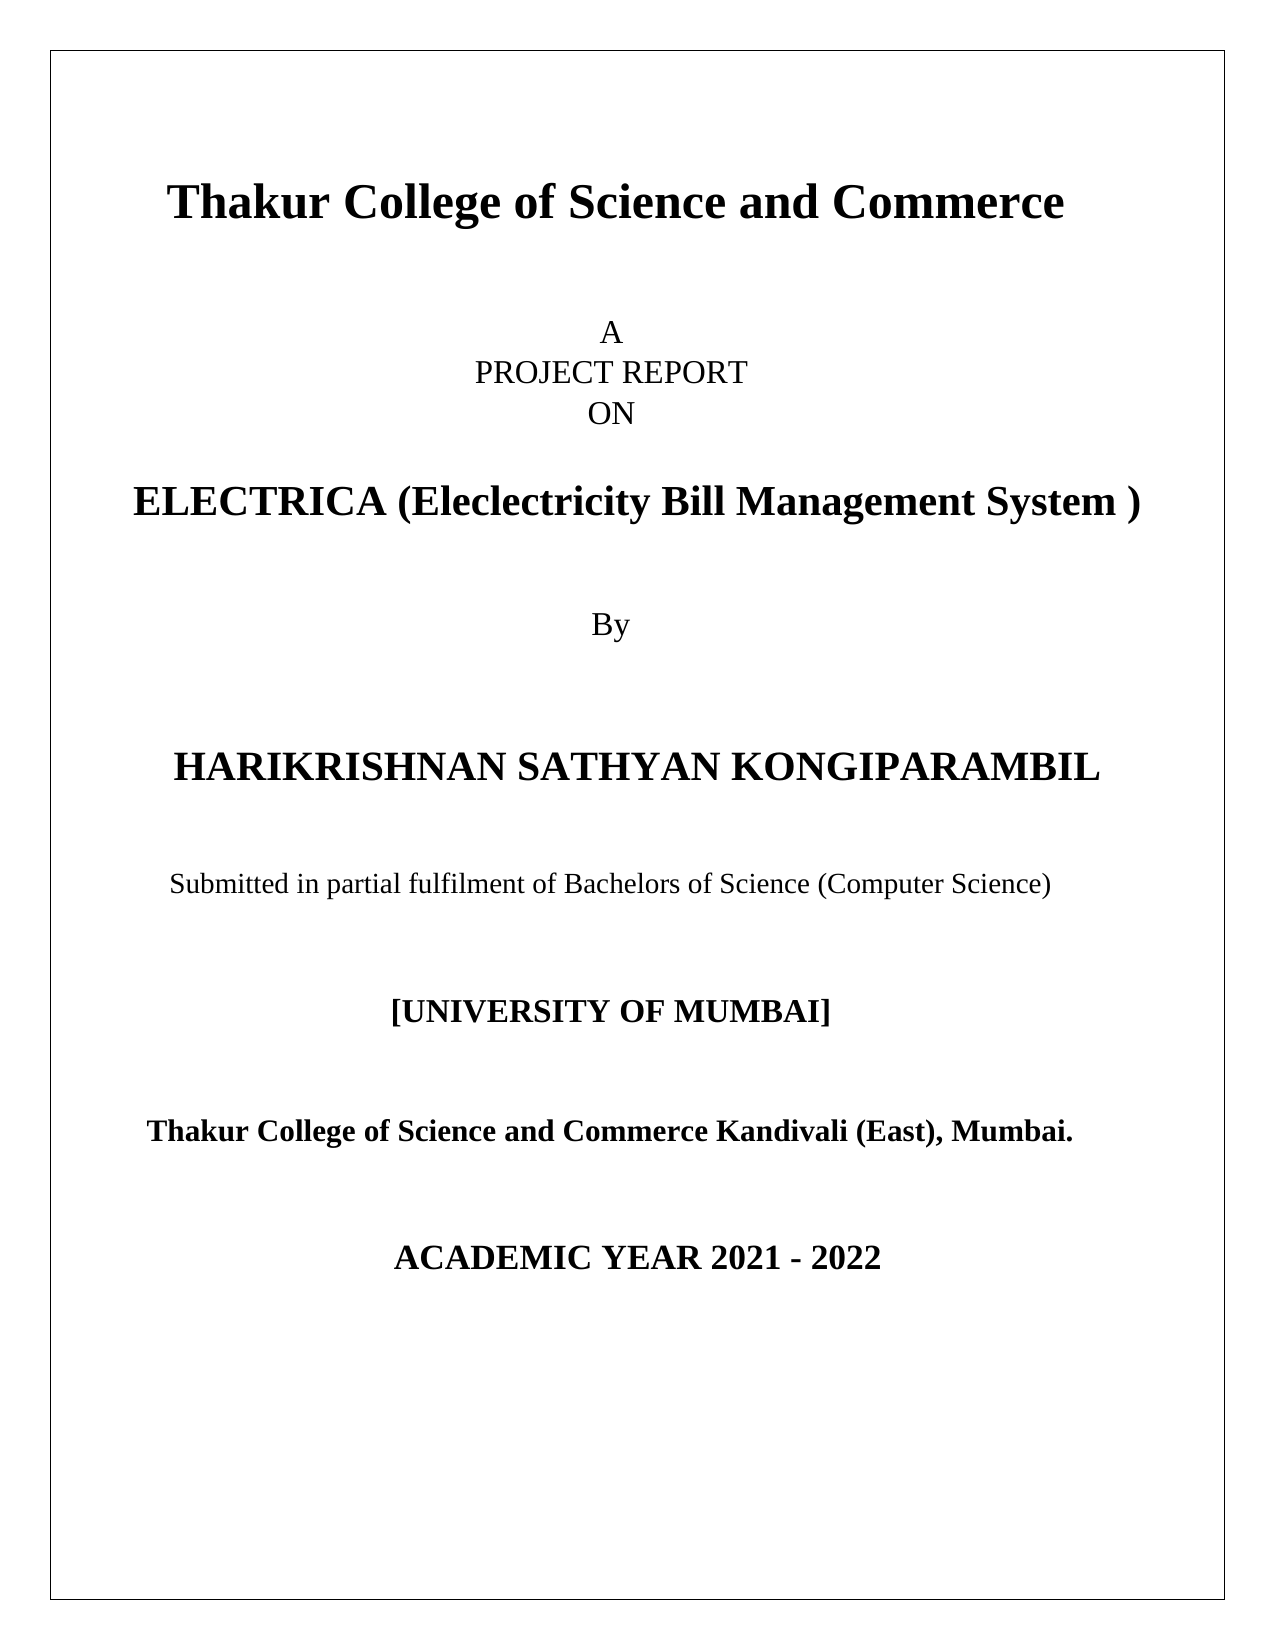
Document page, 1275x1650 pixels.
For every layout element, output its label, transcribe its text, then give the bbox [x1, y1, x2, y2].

title Thakur College of Science and Commerce [122, 172, 1109, 230]
text ELECTRICA (Eleclectricity Bill Management System ) [112, 476, 1162, 525]
text Submitted in partial fulfilment of Bachelors of Science (Computer Science) [121, 866, 1099, 900]
text By [121, 604, 1100, 642]
text A [112, 312, 1110, 351]
text ON [112, 393, 1110, 432]
text HARIKRISHNAN SATHYAN KONGIPARAMBIL [112, 741, 1162, 789]
text [UNIVERSITY OF MUMBAI] [121, 991, 1100, 1029]
text PROJECT REPORT [112, 353, 1110, 391]
text Thakur College of Science and Commerce Kandivali (East), Mumbai. [121, 1112, 1098, 1148]
text ACADEMIC YEAR 2021 - 2022 [112, 1236, 1163, 1277]
